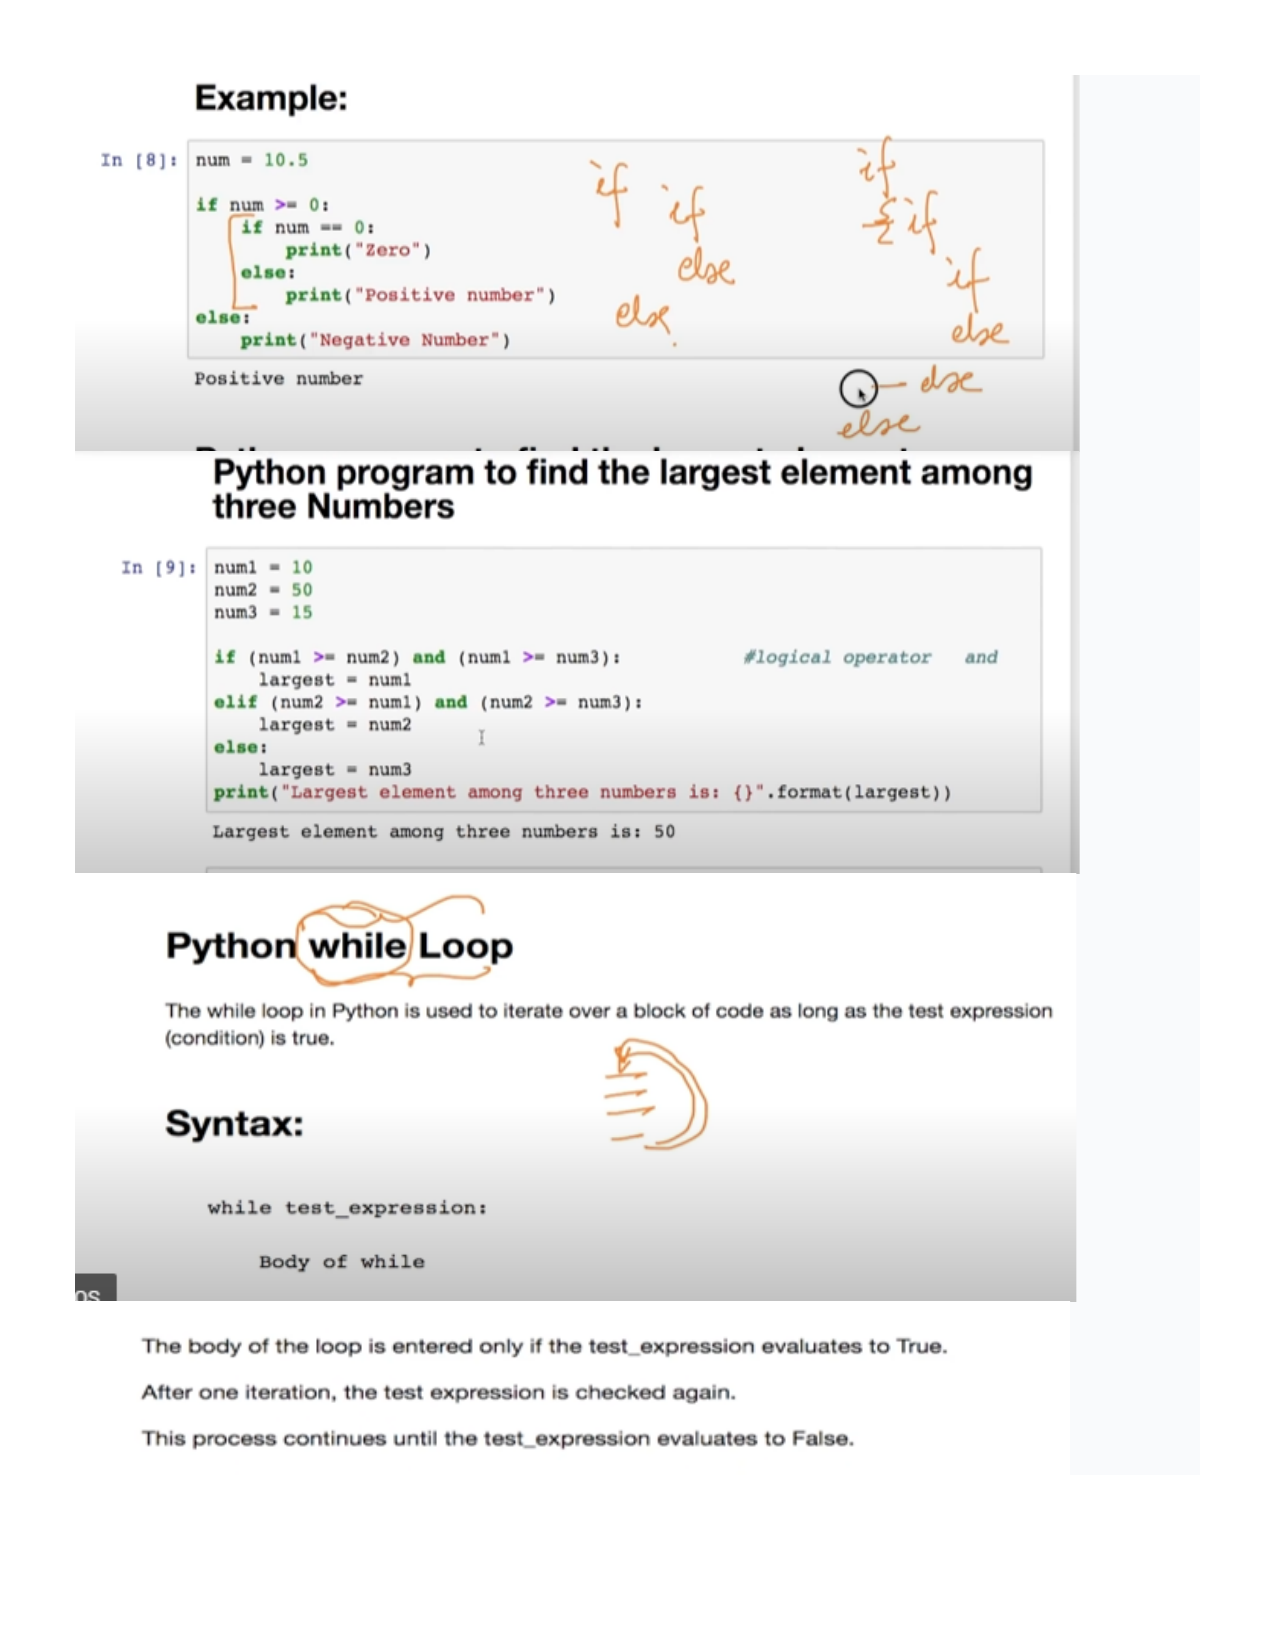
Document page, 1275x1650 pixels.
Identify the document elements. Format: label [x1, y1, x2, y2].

picture [75, 75, 1080, 1475]
